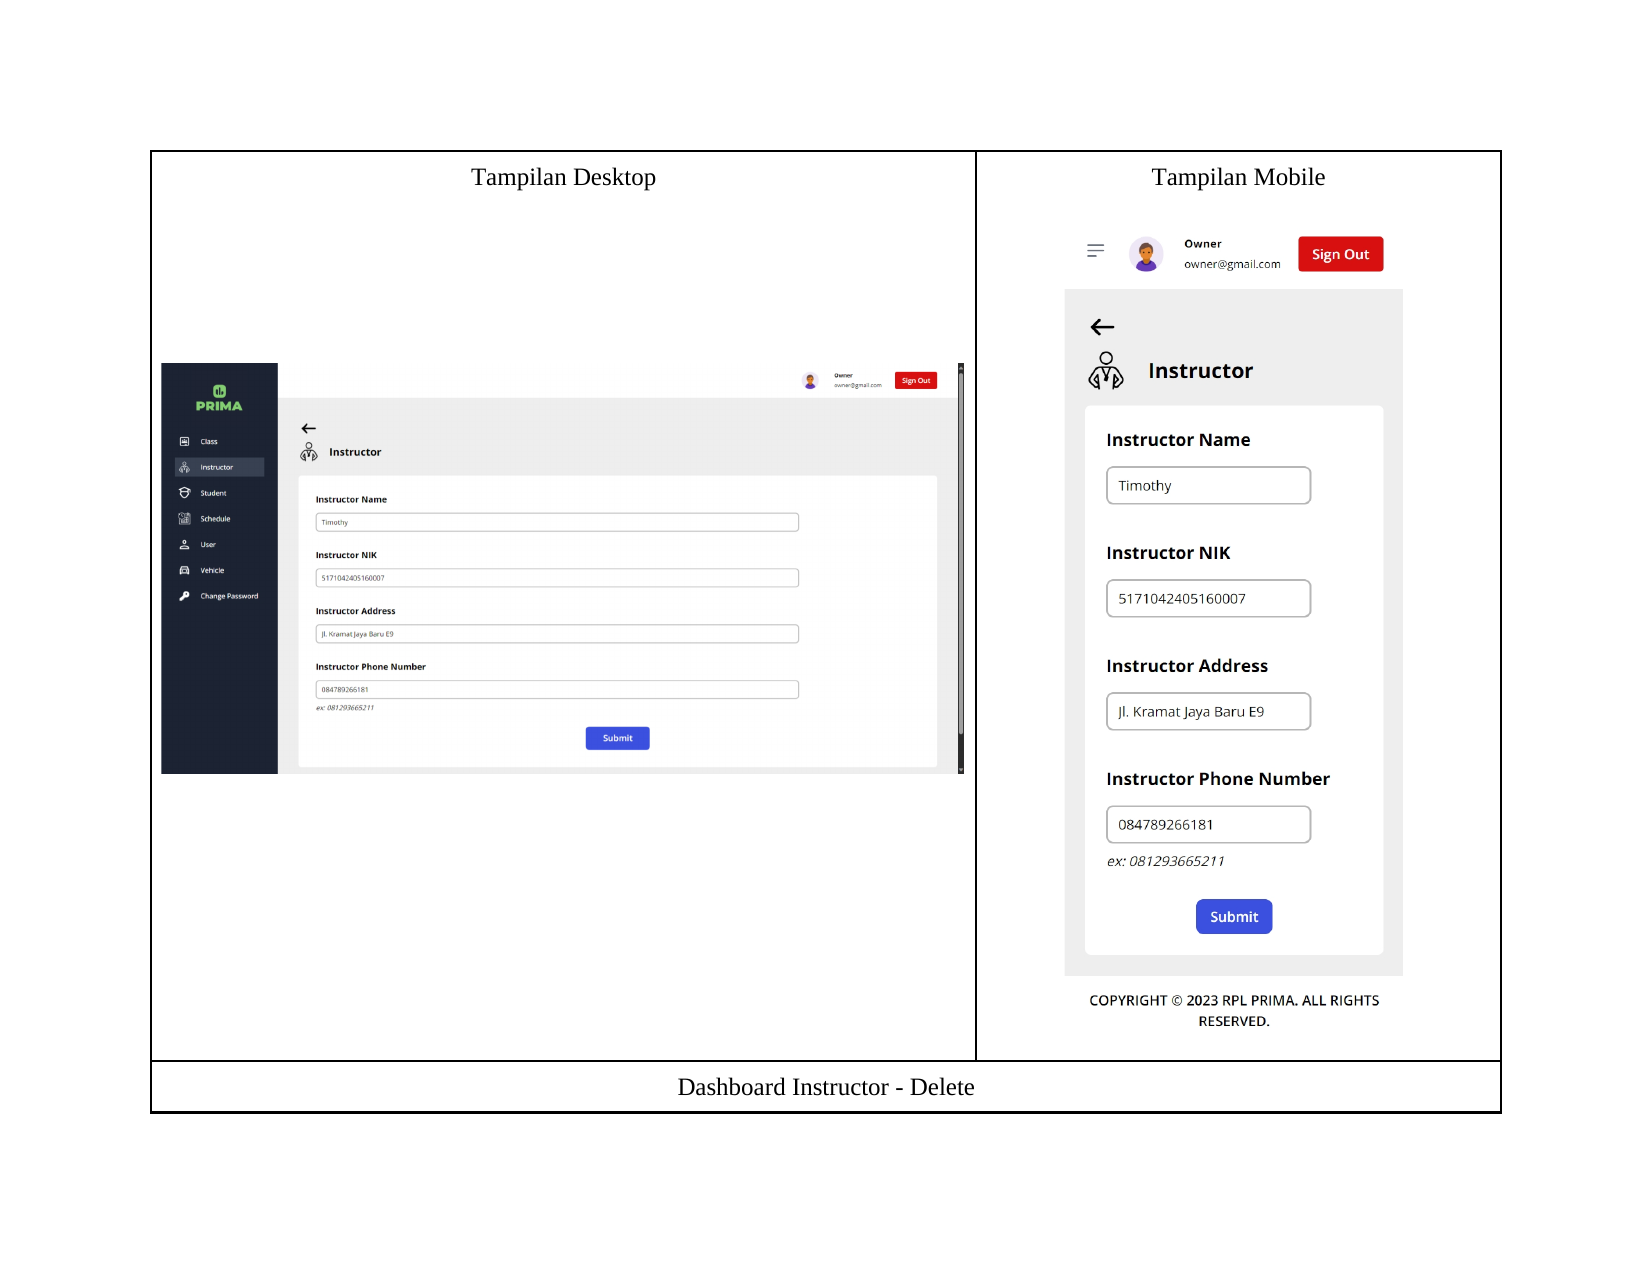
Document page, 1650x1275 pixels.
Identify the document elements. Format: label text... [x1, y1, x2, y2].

table_cell Tampilan Desktop [152, 152, 975, 1060]
picture [161, 363, 964, 774]
table_cell Dashboard Instructor - Delete [152, 1062, 1500, 1111]
table_cell Tampilan Mobile [977, 152, 1500, 1060]
picture [1064, 220, 1403, 1045]
